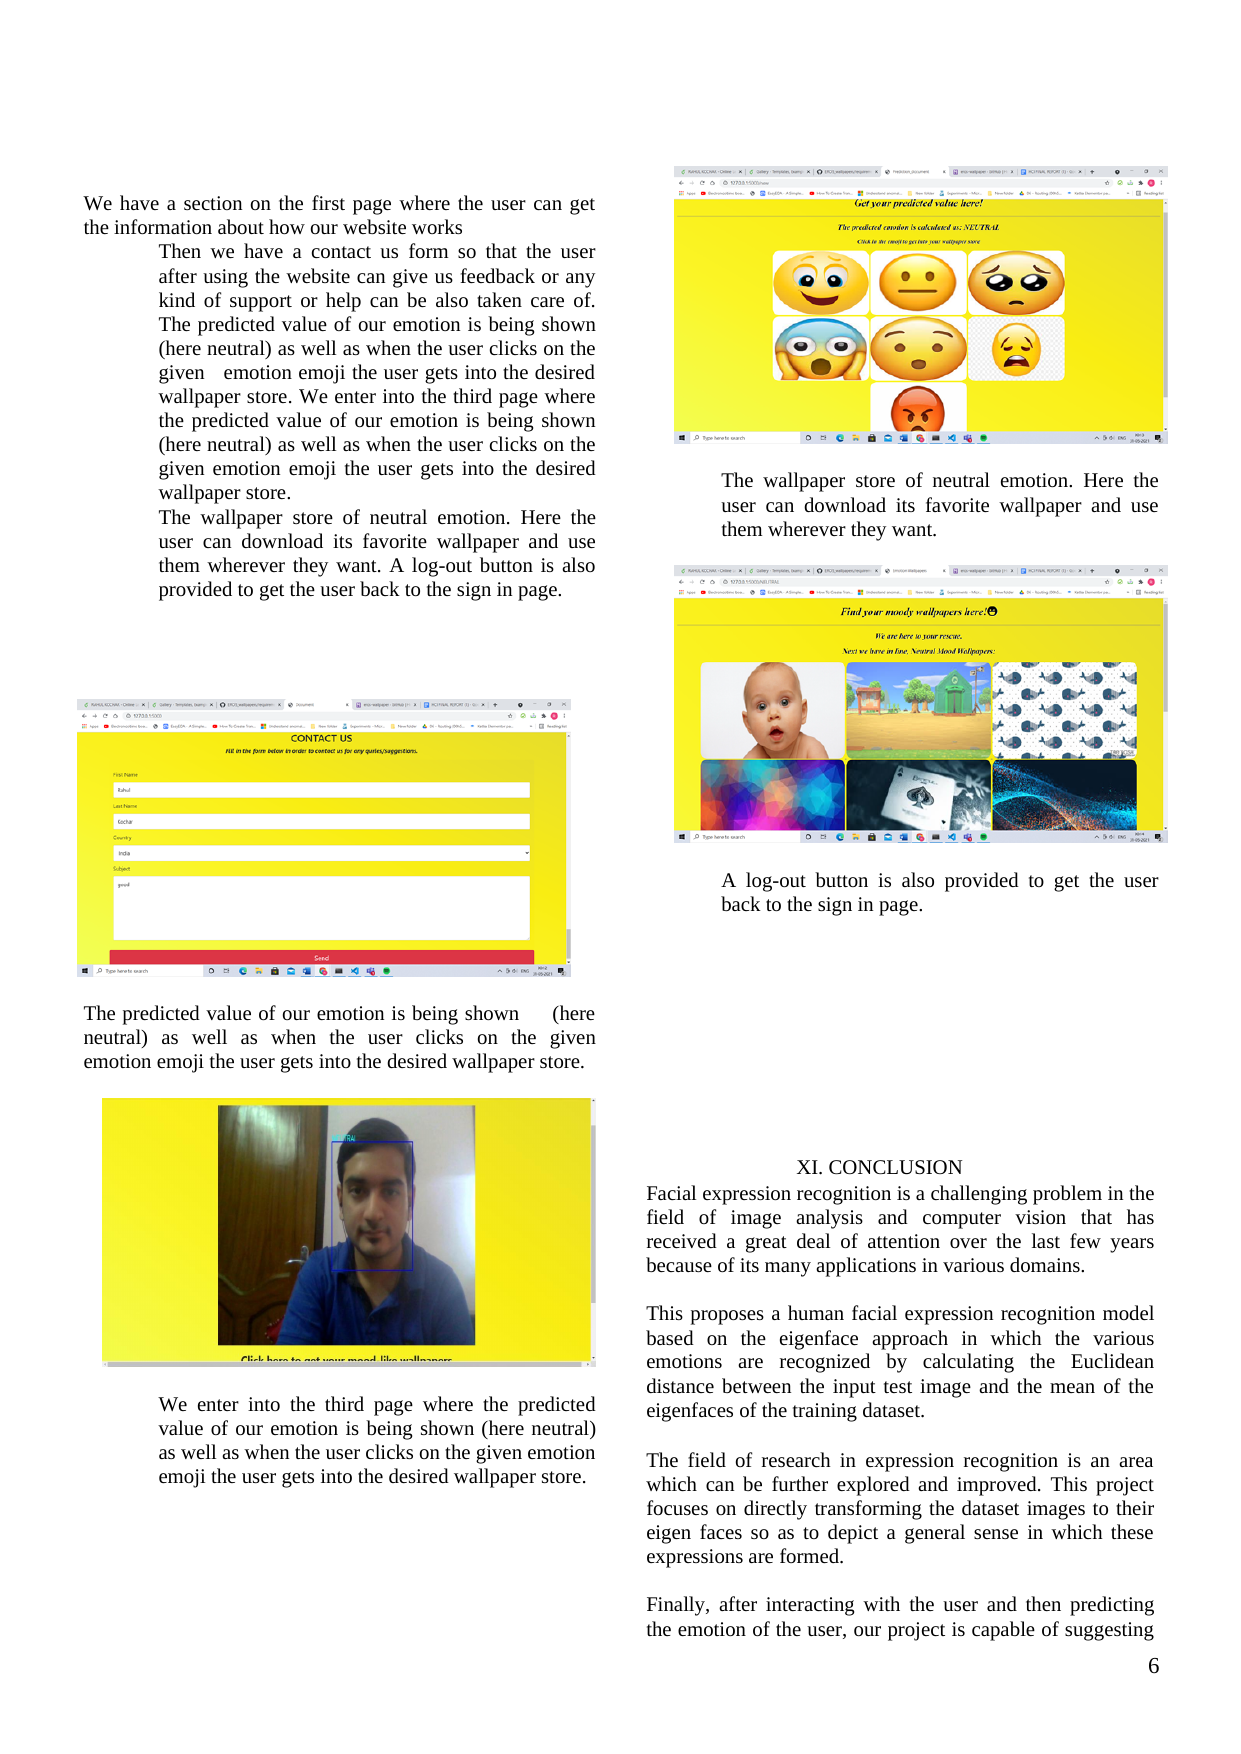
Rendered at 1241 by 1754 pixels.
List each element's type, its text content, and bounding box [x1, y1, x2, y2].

text This proposes a human facial expression recognition model based on the eigenface approach in which the various emotions are recognized by calculating the Euclidean distance between the input test image and the mean of the eigenfaces of the training dataset. [646, 1301, 1155, 1422]
text The predicted value of our emotion is being shown (here neutral) as well as when the user clicks on the given emotion emoji the user gets into the desired wallpaper store. [83, 1001, 596, 1073]
picture [674, 166, 1168, 444]
text The wallpaper store of neutral emotion. Here the user can download its favorite wallpaper and use them wherever they want. A log-out button is also provided to get the user back to the sign in page. [158, 504, 596, 601]
picture [102, 1098, 596, 1367]
text Facial expression recognition is a challenging problem in the field of image analysis and computer vision that has received a great deal of attention over the last few years because of its many applications in various domains. [646, 1181, 1155, 1277]
text A log-out button is also provided to get the user back to the sign in page. [721, 867, 1159, 916]
text The field of research in expression recognition is an area which can be further explored and improved. This project focuses on directly transforming the dataset images to their eigen faces so as to depict a general sense in which these expressions are formed. [646, 1448, 1155, 1568]
picture [77, 699, 571, 977]
picture [674, 565, 1168, 843]
text We enter into the third page where the predicted value of our emotion is being shown (here neutral) as well as when the user clicks on the given emotion emoji the user gets into the desired wallpaper store. [158, 1392, 596, 1488]
text The wallpaper store of neutral emotion. Here the user can download its favorite wallpaper and use them wherever they want. [721, 468, 1159, 541]
text We have a section on the first page where the user can get the information about how our website works [83, 191, 596, 239]
text Then we have a contact us form so that the user after using the website can give us feedback or any kind of support or help can be also taken care of. The predicted value of our emotion is being shown (here neutral) as well as when the user clicks on the given emotion emoji the user gets into the desired wallpaper store. We enter into the third page where the predicted value of our emotion is being shown (here neutral) as well as when the user clicks on the given emotion emoji the user gets into the desired wallpaper store. [158, 239, 596, 504]
text XI. CONCLUSION [721, 1154, 1155, 1179]
